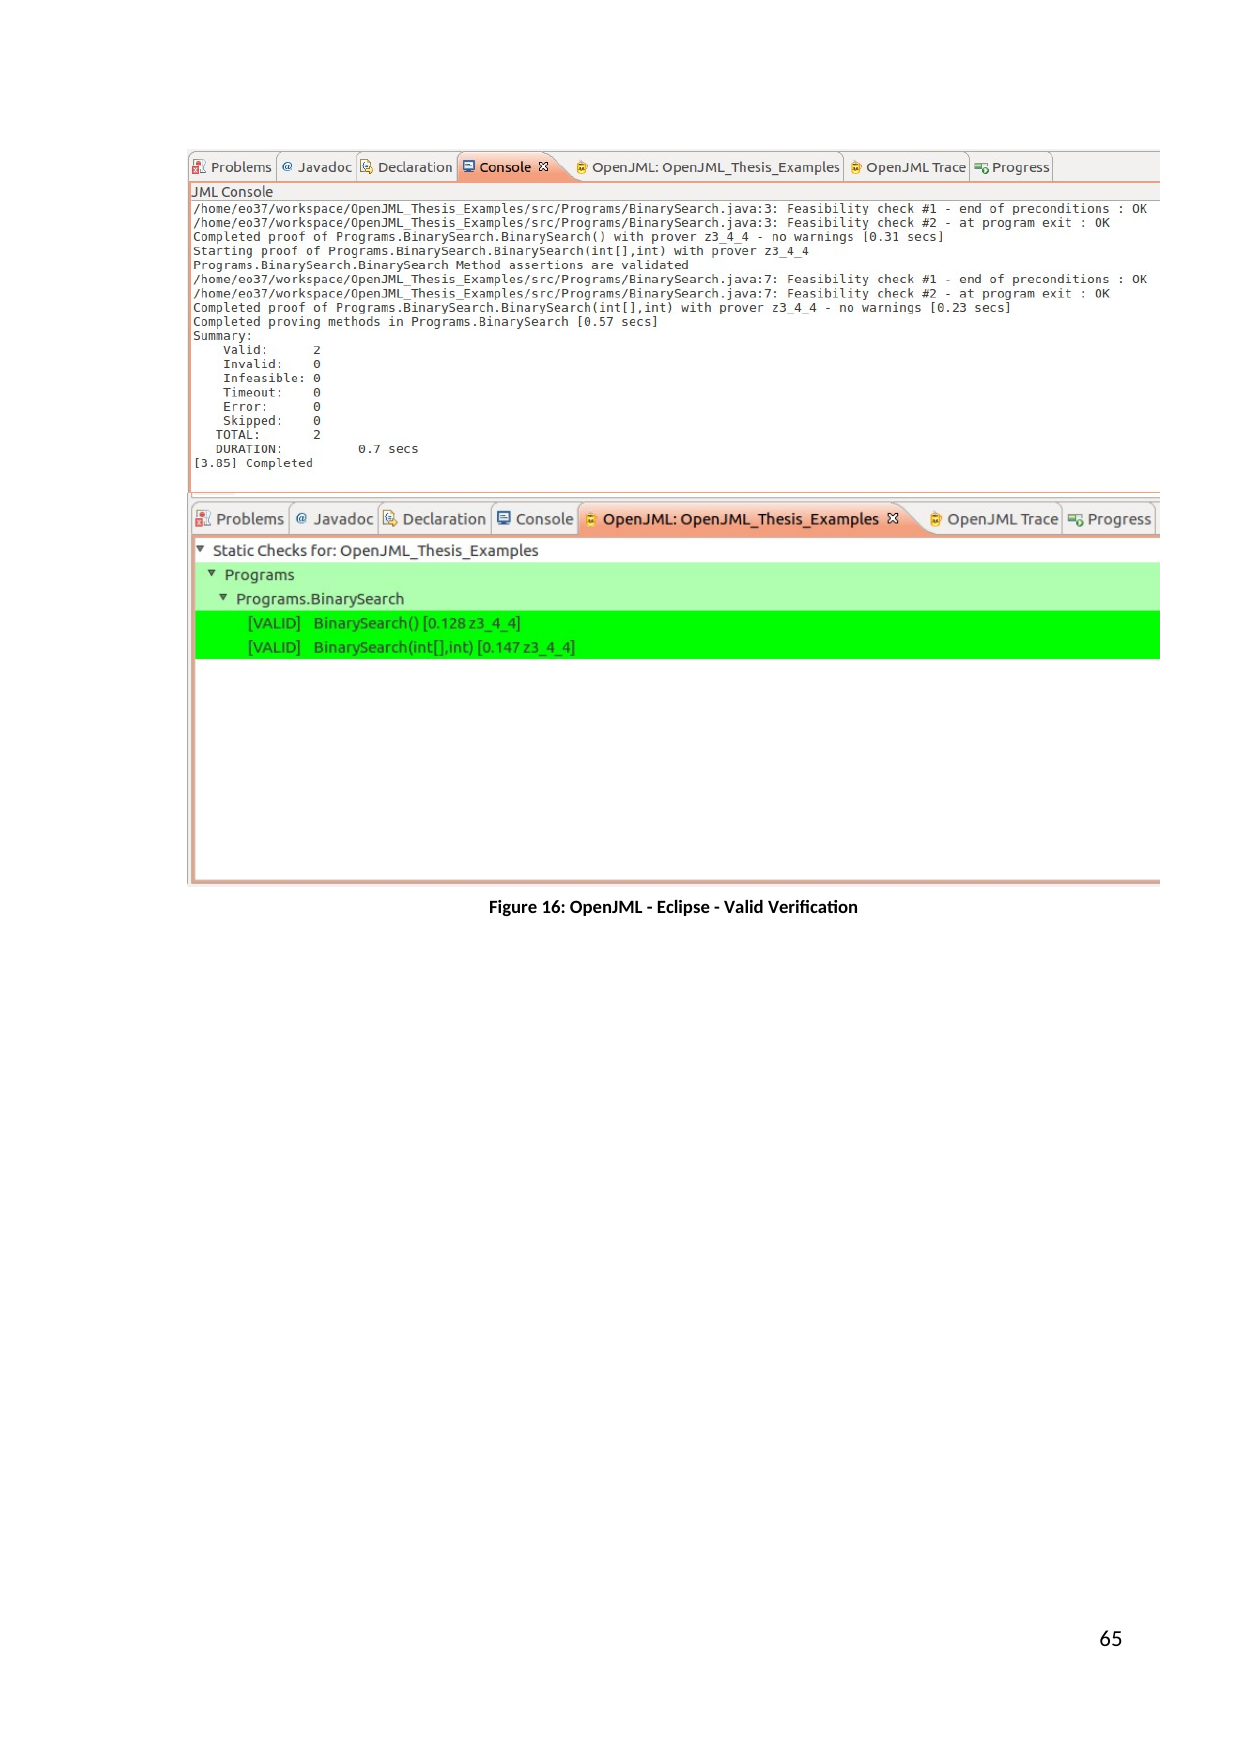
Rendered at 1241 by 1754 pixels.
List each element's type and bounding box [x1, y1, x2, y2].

picture [187, 149, 1160, 887]
